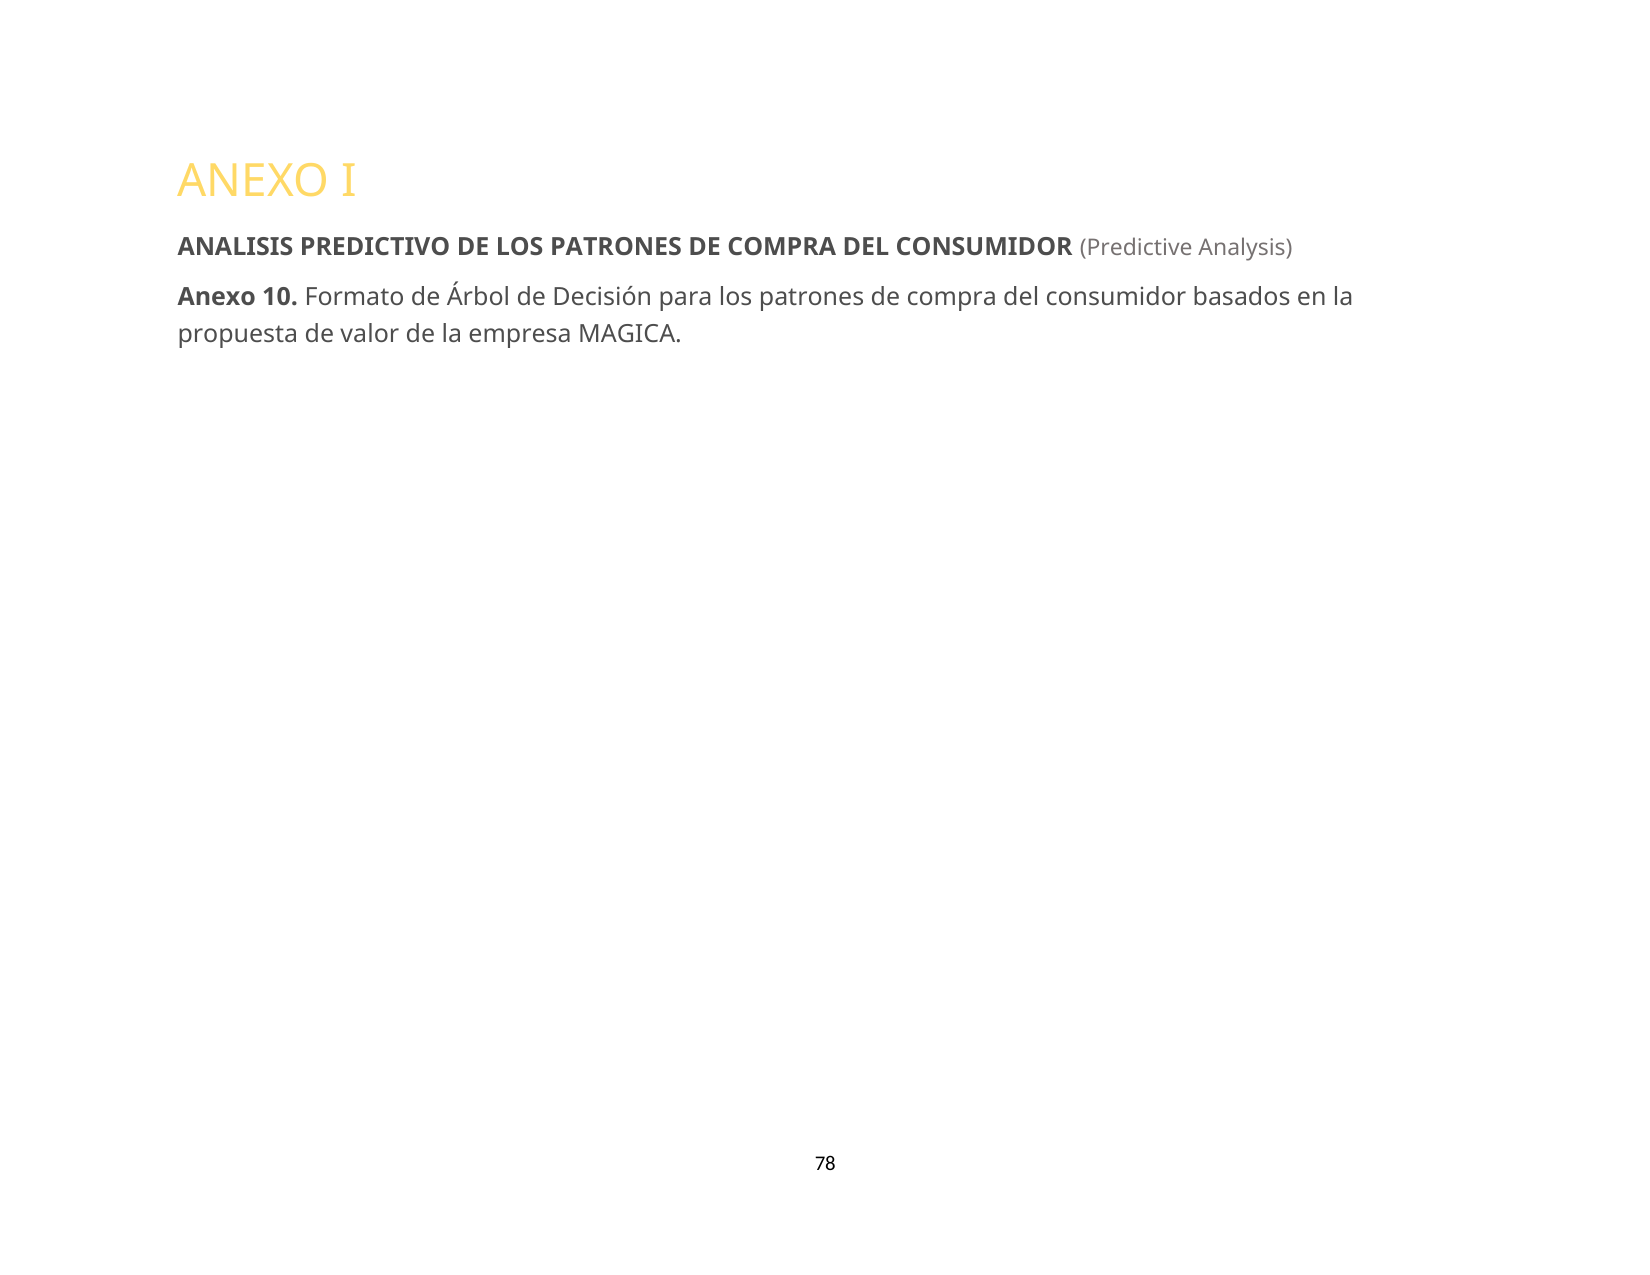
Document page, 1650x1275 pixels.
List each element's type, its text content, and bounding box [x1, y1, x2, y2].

text ANEXO I [177, 148, 1473, 210]
text Anexo 10. Formato de Árbol de Decisión para los patrones de compra del consumidor basados en la propuesta de valor de la empresa MAGICA. [177, 279, 1473, 350]
text ANALISIS PREDICTIVO DE LOS PATRONES DE COMPRA DEL CONSUMIDOR (Predictive Analysis) [177, 229, 1473, 263]
